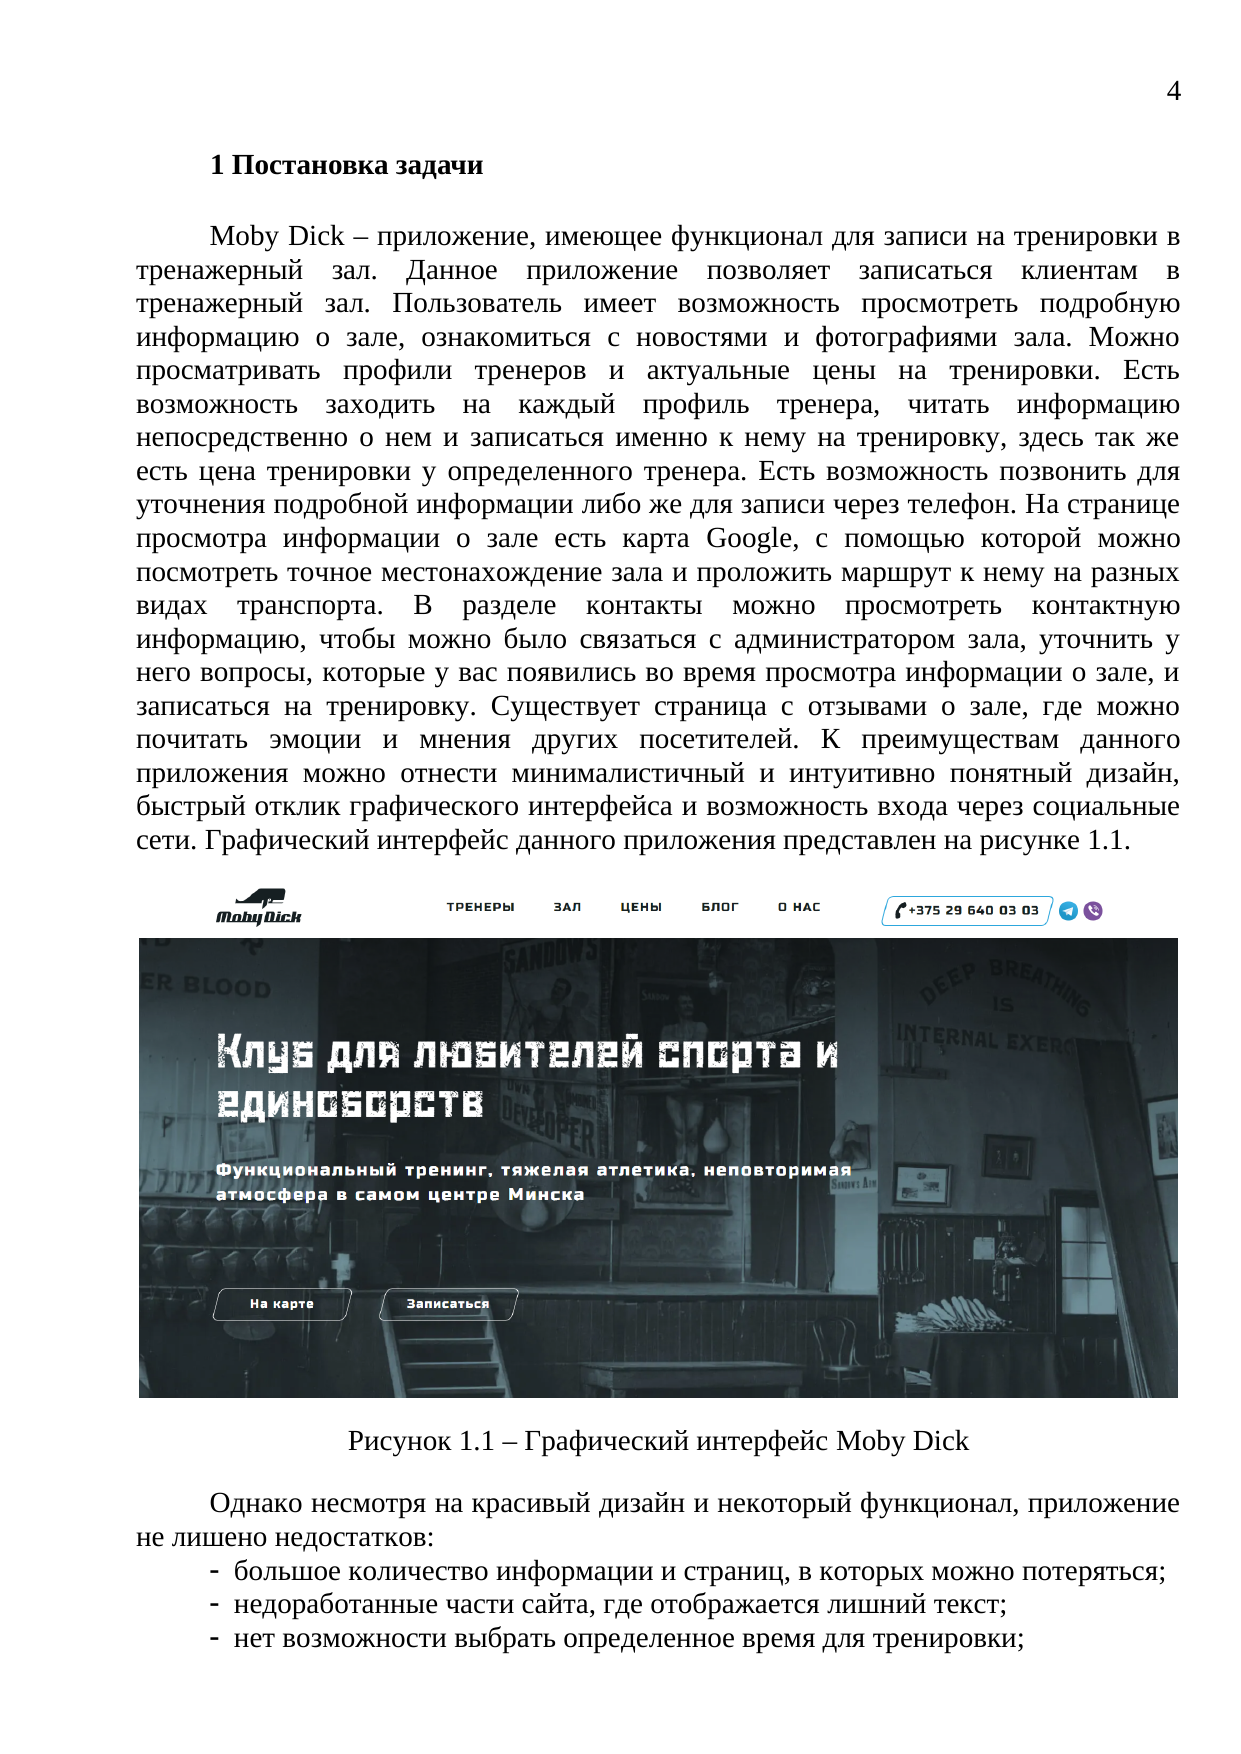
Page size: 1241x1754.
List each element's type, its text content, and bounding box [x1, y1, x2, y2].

text Однако несмотря на красивый дизайн и некоторый функционал, приложение не лишено недостатков: [136, 1486, 1181, 1553]
text недоработанные части сайта, где отображается лишний текст; [136, 1586, 1181, 1620]
text Moby Dick – приложение, имеющее функционал для записи на тренировки в тренажерный зал. Данное приложение позволяет записаться клиентам в тренажерный зал. Пользователь имеет возможность просмотреть подробную информацию о зале, ознакомиться с новостями и фотографиями зала. Можно просматривать профили тренеров и актуальные цены на тренировки. Есть возможность заходить на каждый профиль тренера, читать информацию непосредственно о нем и записаться именно к нему на тренировку, здесь так же есть цена тренировки у определенного тренера. Есть возможность позвонить для уточнения подробной информации либо же для записи через телефон. На странице просмотра информации о зале есть карта Google, с помощью которой можно посмотреть точное местонахождение зала и проложить маршрут к нему на разных видах транспорта. В разделе контакты можно просмотреть контактную информацию, чтобы можно было связаться с администратором зала, уточнить у него вопросы, которые у вас появились во время просмотра информации о зале, и записаться на тренировку. Существует страница с отзывами о зале, где можно почитать эмоции и мнения других посетителей. К преимуществам данного приложения можно отнести минималистичный и интуитивно понятный дизайн, быстрый отклик графического интерфейса и возможность входа через социальные сети. Графический интерфейс данного приложения представлен на рисунке 1.1. [136, 218, 1181, 856]
text большое количество информации и страниц, в которых можно потеряться; [136, 1553, 1181, 1586]
text 1 Постановка задачи [136, 147, 1181, 181]
picture [139, 884, 1178, 1398]
text нет возможности выбрать определенное время для тренировки; [136, 1620, 1181, 1653]
text Рисунок 1.1 – Графический интерфейс Moby Dick [136, 1423, 1181, 1456]
